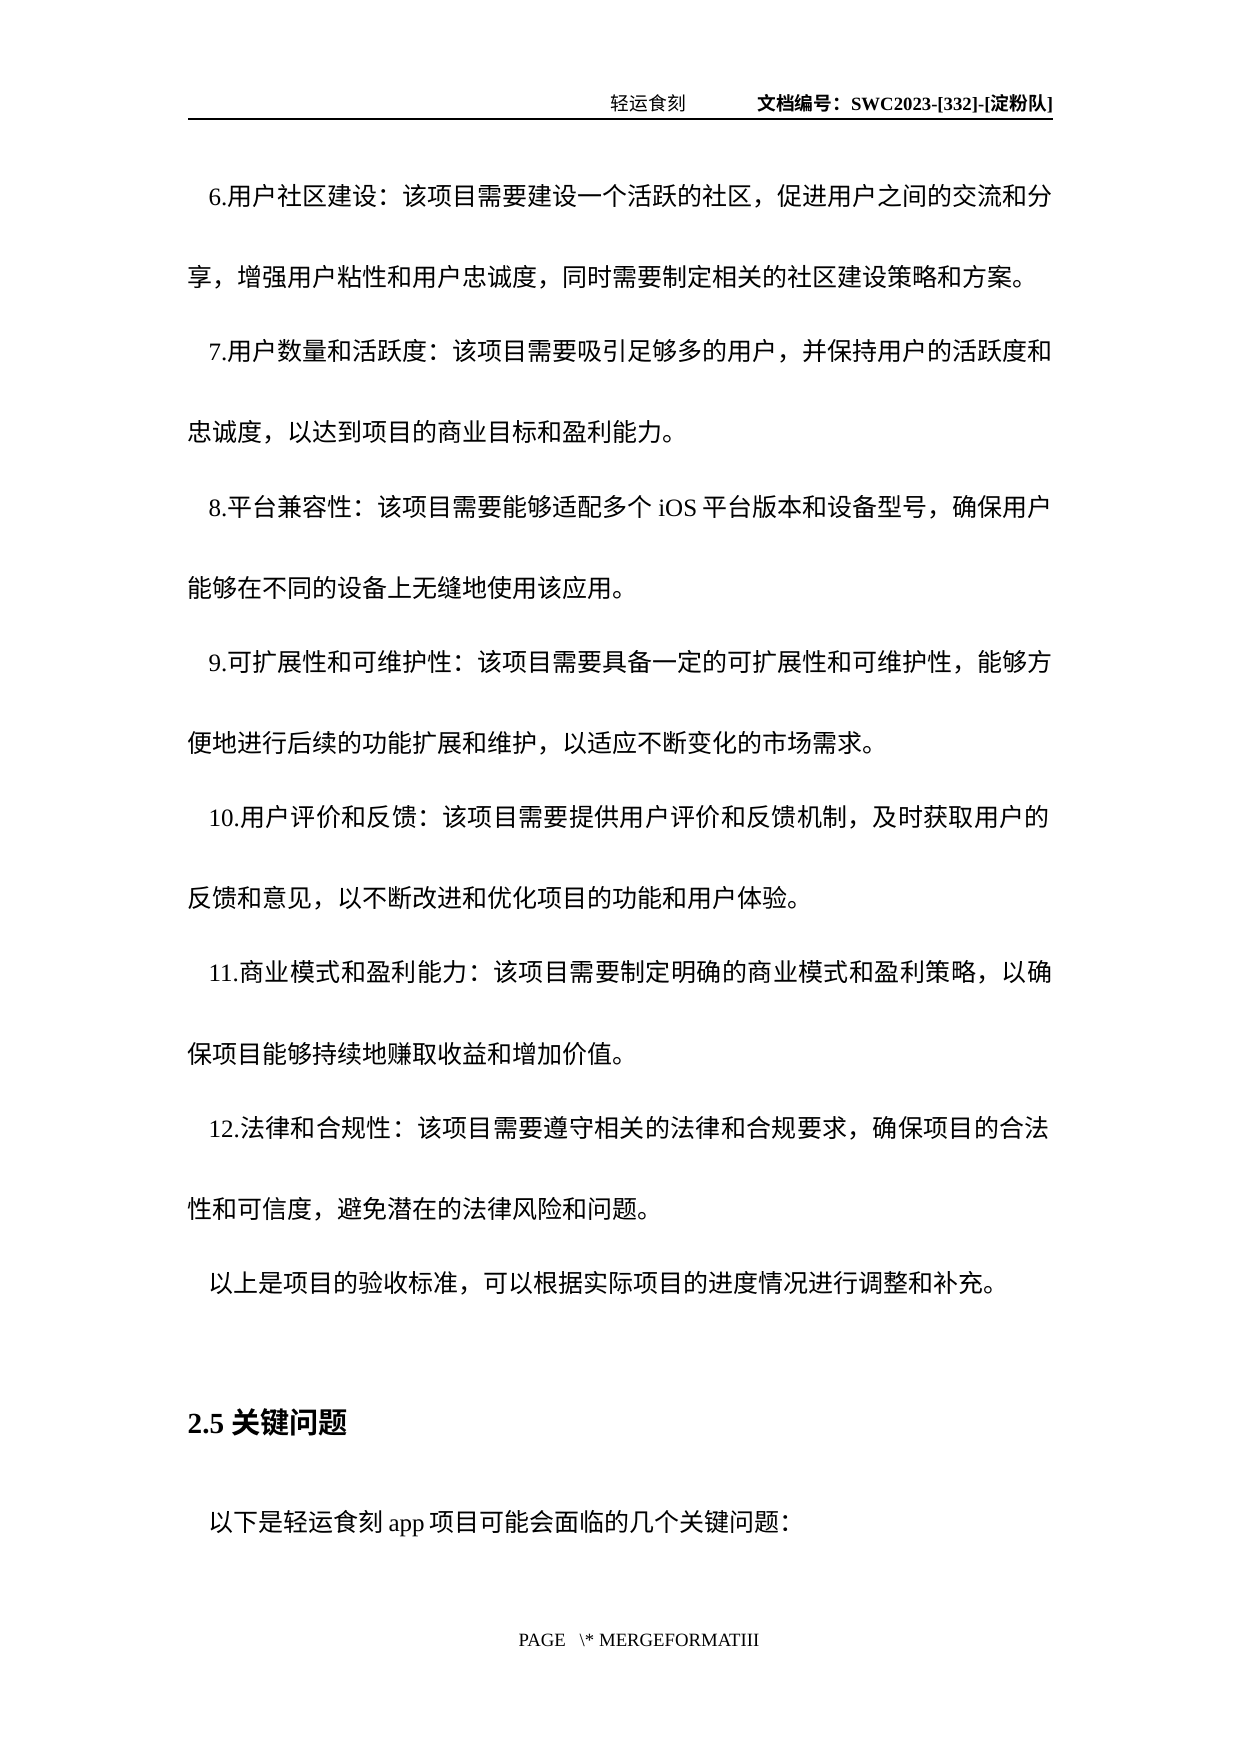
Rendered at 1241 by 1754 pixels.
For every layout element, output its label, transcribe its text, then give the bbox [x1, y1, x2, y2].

text 8.平台兼容性：该项目需要能够适配多个iOS平台版本和设备型号，确保用户能够在不同的设备上无缝地使用该应用。 [187, 473, 1053, 619]
text 11.商业模式和盈利能力：该项目需要制定明确的商业模式和盈利策略，以确保项目能够持续地赚取收益和增加价值。 [187, 938, 1053, 1085]
text 7.用户数量和活跃度：该项目需要吸引足够多的用户，并保持用户的活跃度和忠诚度，以达到项目的商业目标和盈利能力。 [187, 317, 1053, 463]
text 6.用户社区建设：该项目需要建设一个活跃的社区，促进用户之间的交流和分享，增强用户粘性和用户忠诚度，同时需要制定相关的社区建设策略和方案。 [187, 162, 1053, 308]
text 以上是项目的验收标准，可以根据实际项目的进度情况进行调整和补充。 [187, 1249, 1053, 1314]
subtitle 关键问题 [187, 1388, 1053, 1453]
text 12.法律和合规性：该项目需要遵守相关的法律和合规要求，确保项目的合法性和可信度，避免潜在的法律风险和问题。 [187, 1094, 1053, 1240]
text 10.用户评价和反馈：该项目需要提供用户评价和反馈机制，及时获取用户的反馈和意见，以不断改进和优化项目的功能和用户体验。 [187, 783, 1053, 929]
text 以下是轻运食刻app项目可能会面临的几个关键问题： [187, 1488, 1053, 1553]
text 9.可扩展性和可维护性：该项目需要具备一定的可扩展性和可维护性，能够方便地进行后续的功能扩展和维护，以适应不断变化的市场需求。 [187, 628, 1053, 774]
